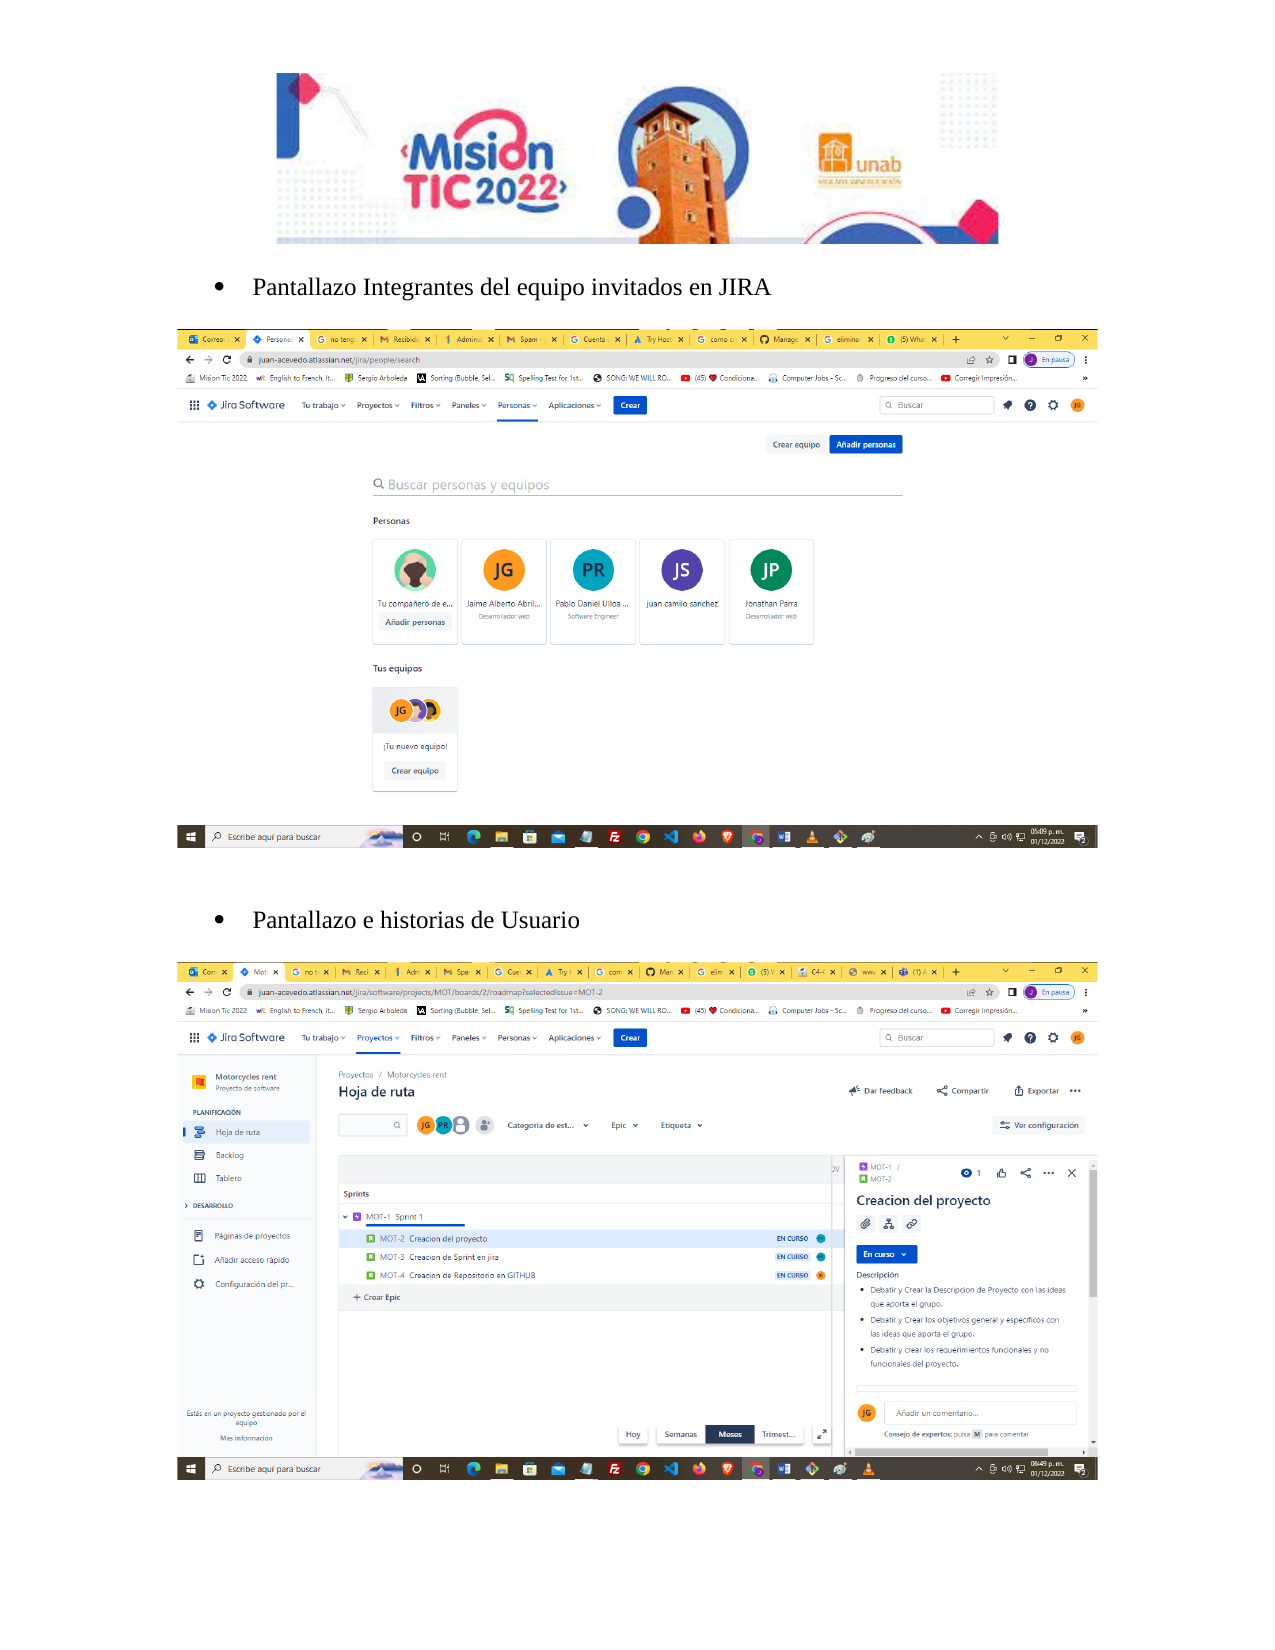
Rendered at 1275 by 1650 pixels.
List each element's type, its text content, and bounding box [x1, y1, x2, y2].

list Pantallazo e historias de Usuario [215, 905, 1098, 933]
picture [177, 962, 1098, 1480]
picture [276, 73, 999, 244]
list Pantallazo Integrantes del equipo invitados en JIRA [215, 272, 1098, 301]
picture [177, 329, 1098, 848]
